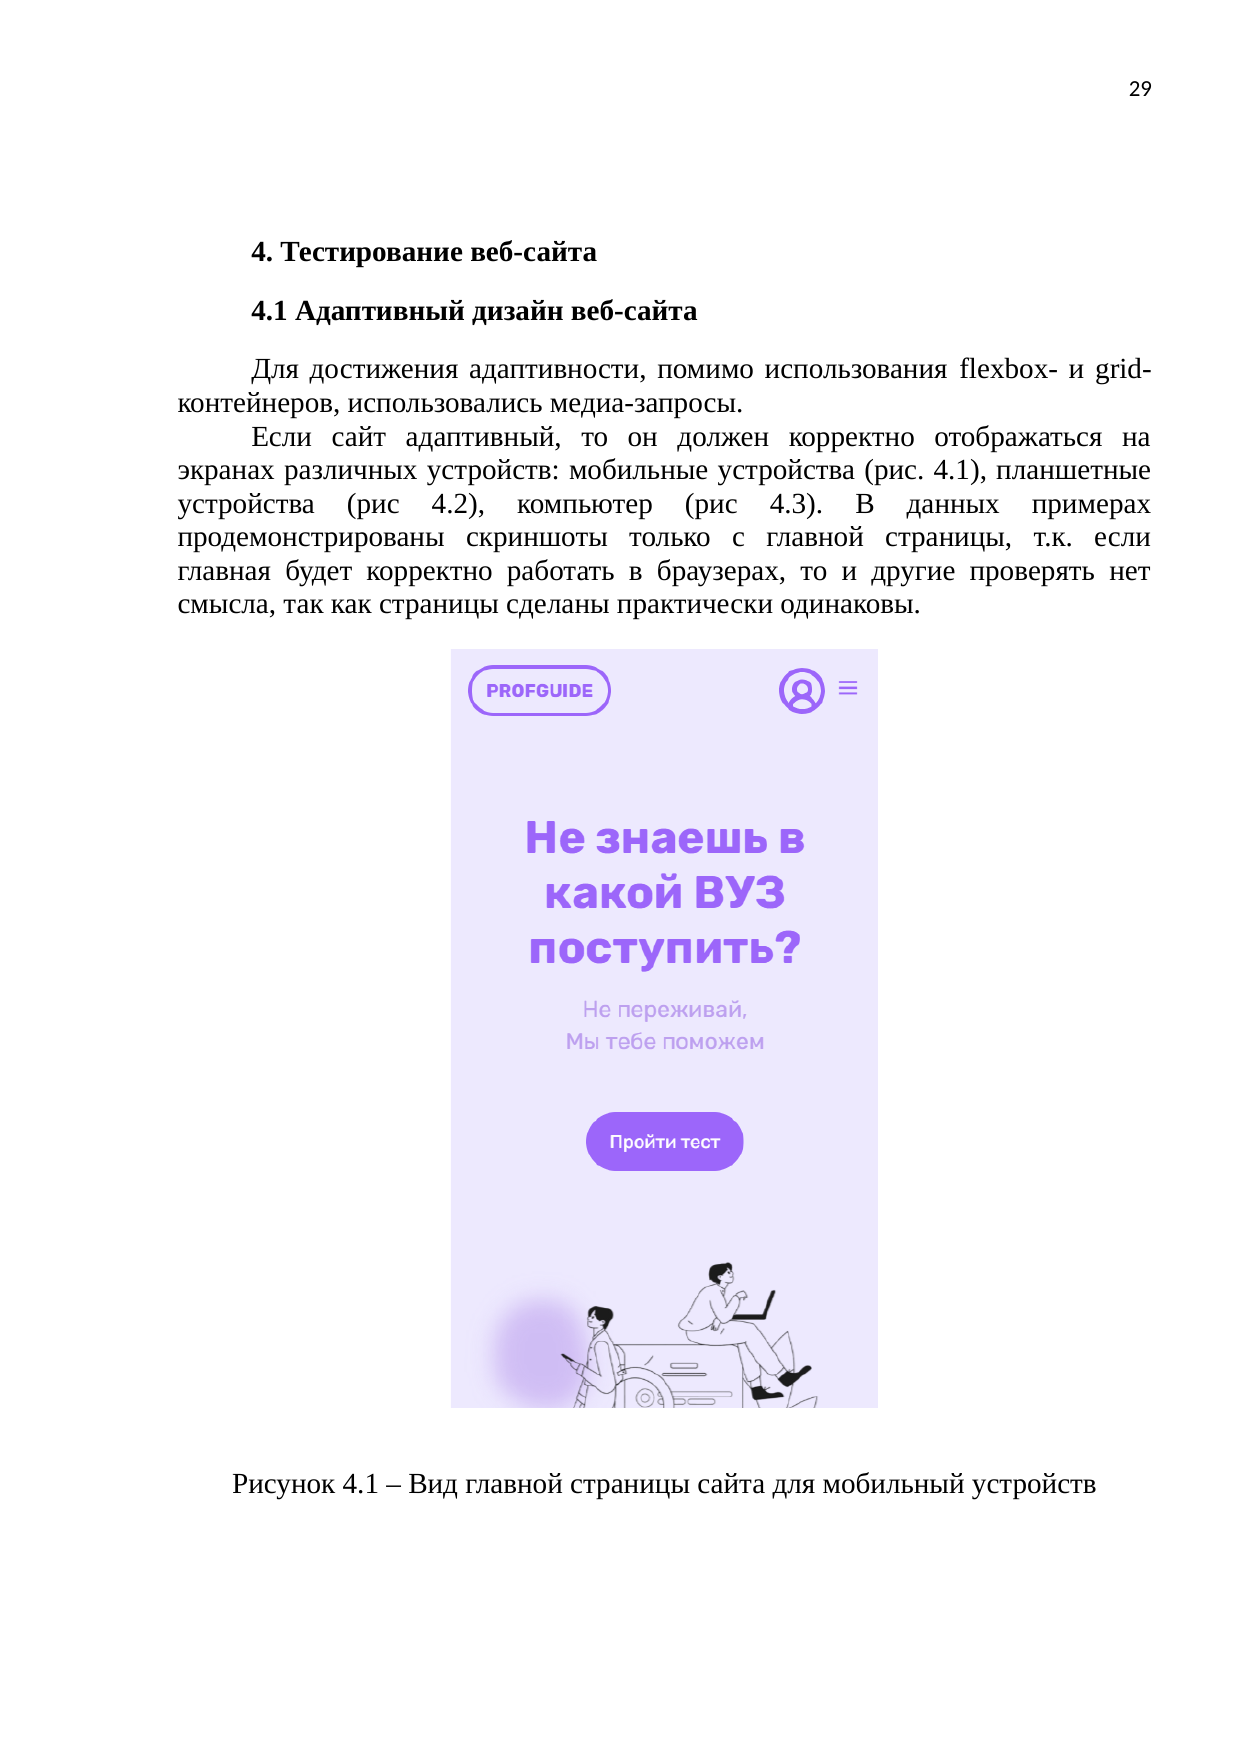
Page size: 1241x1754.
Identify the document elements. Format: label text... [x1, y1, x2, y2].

text Рисунок 4.1 – Вид главной страницы сайта для мобильный устройств [177, 1466, 1152, 1500]
text Для достижения адаптивности, помимо использования flexbox- и grid-контейнеров, использовались медиа-запросы. [177, 352, 1152, 419]
text 4. Тестирование веб-сайта [177, 234, 1152, 268]
picture [450, 649, 878, 1408]
text 4.1 Адаптивный дизайн веб-сайта [177, 293, 1152, 327]
text Если сайт адаптивный, то он должен корректно отображаться на экранах различных устройств: мобильные устройства (рис. 4.1), планшетные устройства (рис 4.2), компьютер (рис 4.3). В данных примерах продемонстрированы скриншоты только с главной страницы, т.к. если главная будет корректно работать в браузерах, то и другие проверять нет смысла, так как страницы сделаны практически одинаковы. [177, 419, 1152, 620]
